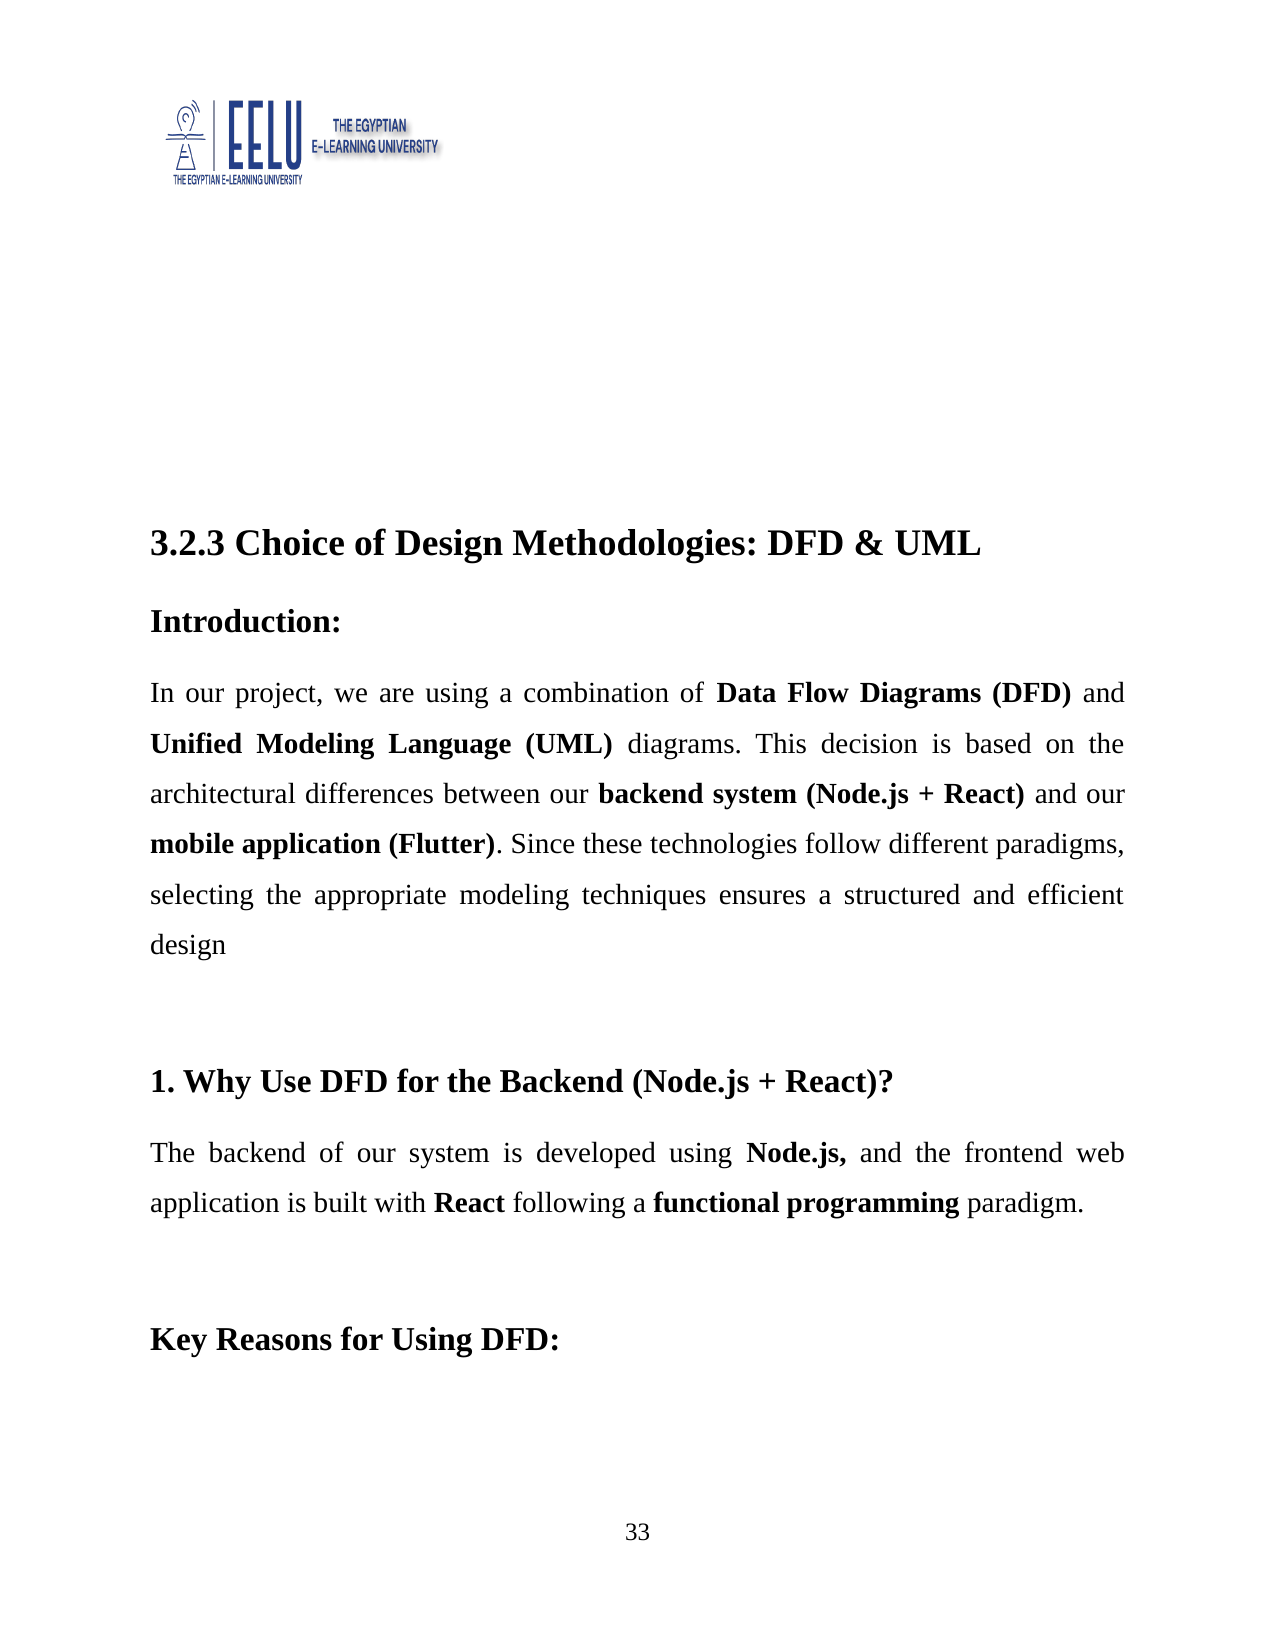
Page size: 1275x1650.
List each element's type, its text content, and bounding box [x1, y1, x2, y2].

text Introduction: [150, 601, 1125, 640]
picture [150, 75, 444, 188]
text Key Reasons for Using DFD: [150, 1319, 1125, 1358]
text The backend of our system is developed using Node.js, and the frontend web application is built with React following a functional programming paradigm. [150, 1135, 1125, 1219]
text In our project, we are using a combination of Data Flow Diagrams (DFD) and Unified Modeling Language (UML) diagrams. This decision is based on the architectural differences between our backend system (Node.js + React) and our mobile application (Flutter). Since these technologies follow different paradigms, selecting the appropriate modeling techniques ensures a structured and efficient design [150, 676, 1125, 961]
text 3.2.3 Choice of Design Methodologies: DFD & UML [150, 520, 1125, 563]
text 1. Why Use DFD for the Backend (Node.js + React)? [150, 1061, 1125, 1099]
